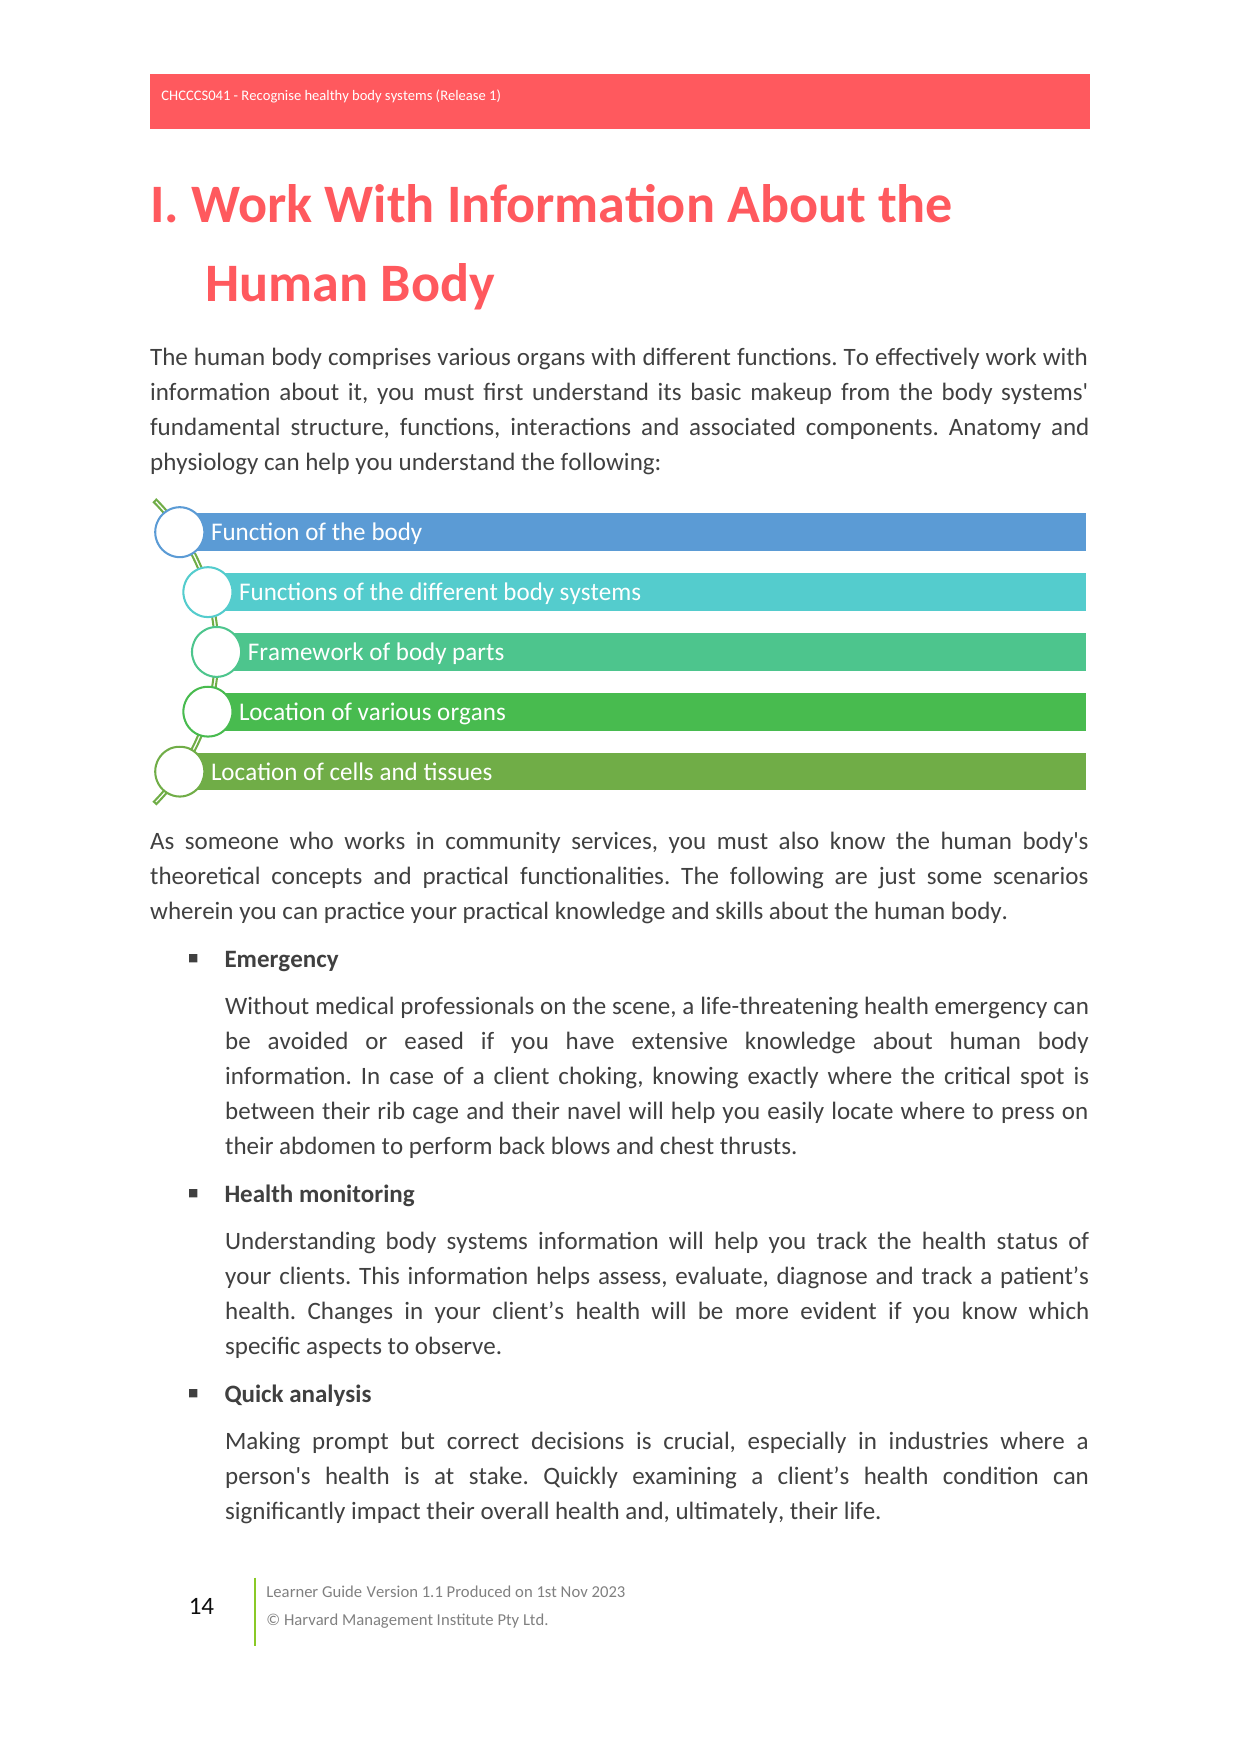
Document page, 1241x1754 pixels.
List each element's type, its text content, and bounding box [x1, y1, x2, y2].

text The human body comprises various organs with different functions. To effectively work with information about it, you must first understand its basic makeup from the body systems' fundamental structure, functions, interactions and associated components. Anatomy and physiology can help you understand the following: [150, 341, 1090, 476]
subtitle I. Work With Information About the Human Body [150, 169, 1090, 315]
list Understanding body systems information will help you track the health status of your clients. This information helps assess, evaluate, diagnose and track a patient’s health. Changes in your client’s health will be more evident if you know which specific aspects to observe. [225, 1226, 1090, 1361]
list Quick analysis [187, 1378, 1090, 1408]
list Making prompt but correct decisions is crucial, especially in industries where a person's health is at stake. Quickly examining a client’s health condition can significantly impact their overall health and, ultimately, their life. [225, 1426, 1090, 1526]
list Without medical professionals on the scene, a life-threatening health emergency can be avoided or eased if you have extensive knowledge about human body information. In case of a client choking, knowing exactly where the critical spot is between their rib cage and their navel will help you easily locate where to press on their abdomen to perform back blows and chest thrusts. [225, 991, 1090, 1161]
text As someone who works in community services, you must also know the human body's theoretical concepts and practical functionalities. The following are just some scenarios wherein you can practice your practical knowledge and skills about the human body. [150, 826, 1090, 926]
list Health monitoring [187, 1178, 1090, 1208]
list Emergency [187, 943, 1090, 973]
